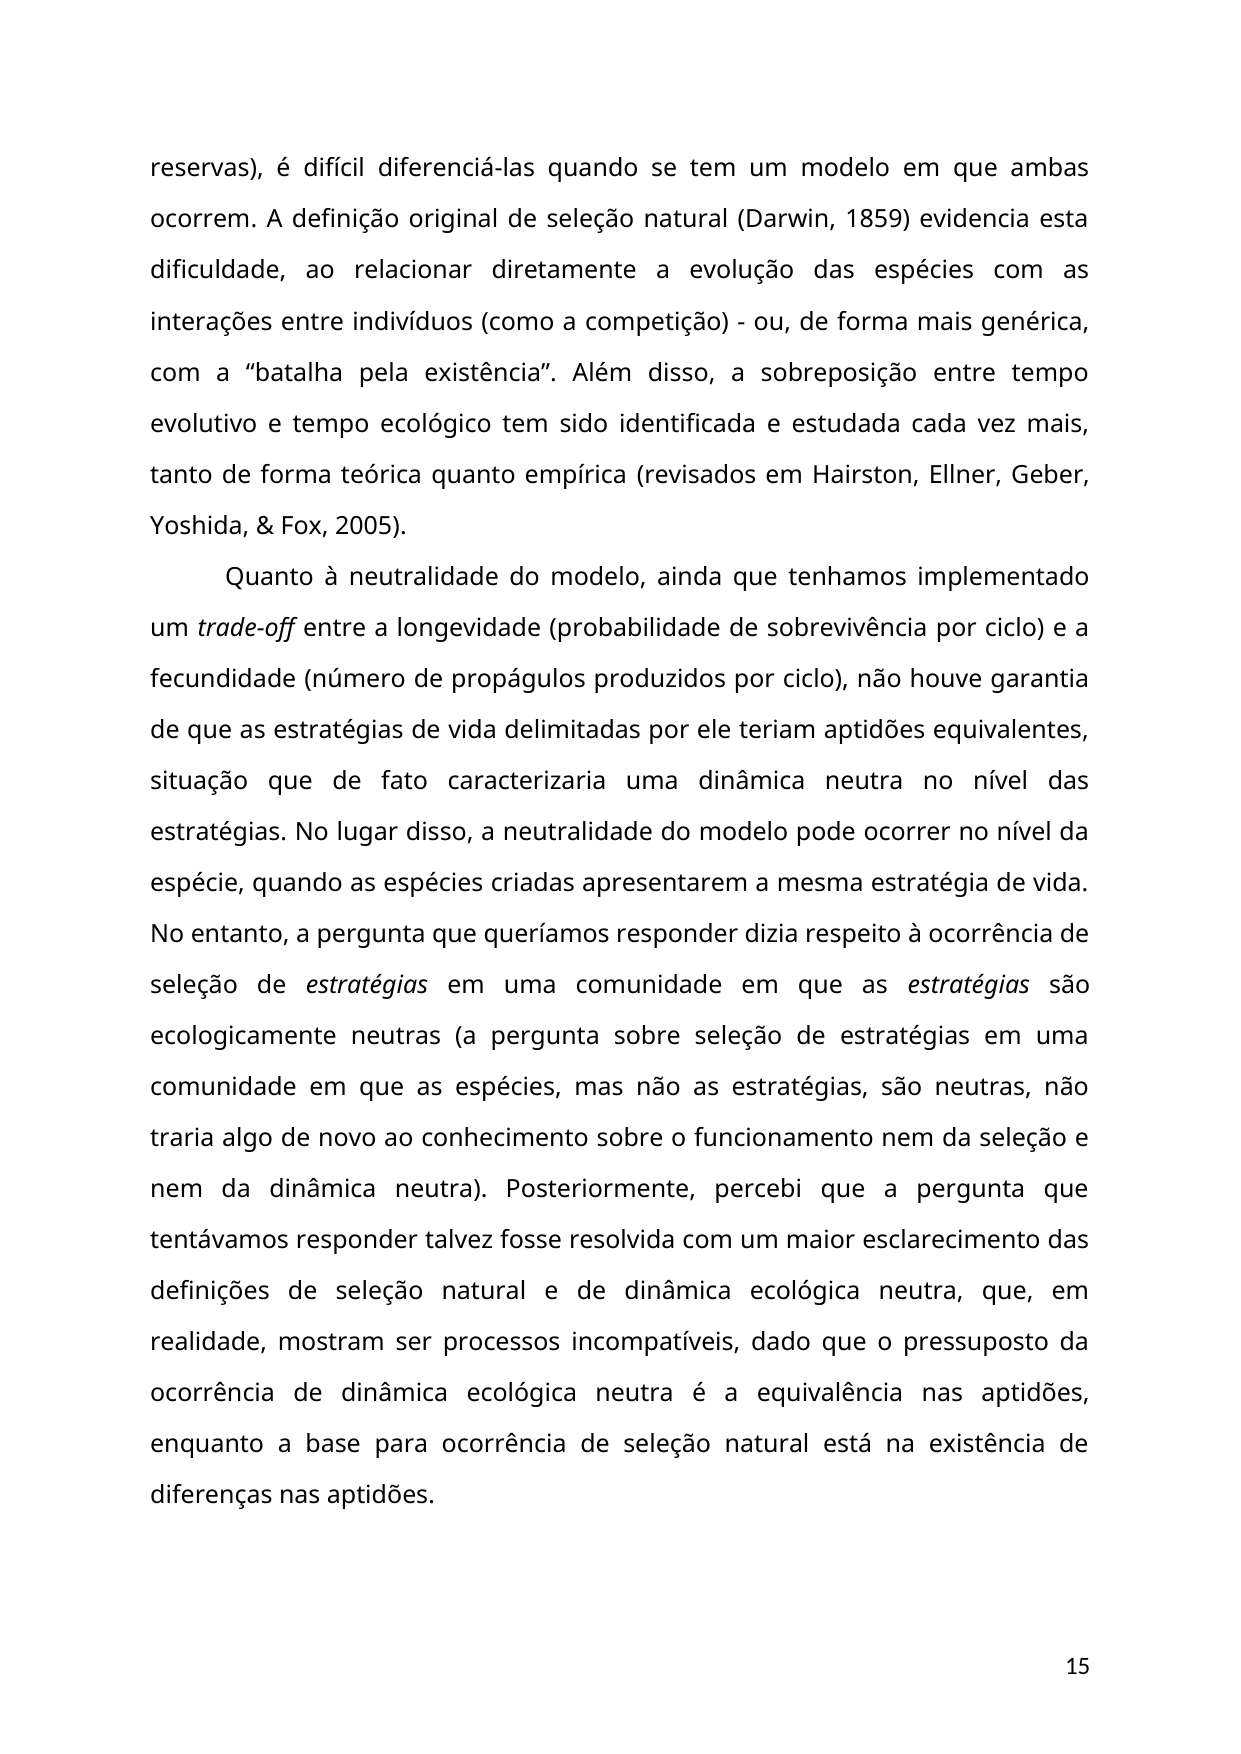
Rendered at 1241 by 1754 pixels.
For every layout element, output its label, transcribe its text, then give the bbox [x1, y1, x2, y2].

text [150, 150, 1090, 541]
text Quanto à neutralidade do modelo, ainda que tenhamos implementado um trade-off entre a longevidade (probabilidade de sobrevivência por ciclo) e a fecundidade (número de propágulos produzidos por ciclo), não houve garantia de que as estratégias de vida delimitadas por ele teriam aptidões equivalentes, situação que de fato caracterizaria uma dinâmica neutra no nível das estratégias. No lugar disso, a neutralidade do modelo pode ocorrer no nível da espécie, quando as espécies criadas apresentarem a mesma estratégia de vida. No entanto, a pergunta que queríamos responder dizia respeito à ocorrência de seleção de estratégias em uma comunidade em que as estratégias são ecologicamente neutras (a pergunta sobre seleção de estratégias em uma comunidade em que as espécies, mas não as estratégias, são neutras, não traria algo de novo ao conhecimento sobre o funcionamento nem da seleção e nem da dinâmica neutra). Posteriormente, percebi que a pergunta que tentávamos responder talvez fosse resolvida com um maior esclarecimento das definições de seleção natural e de dinâmica ecológica neutra, que, em realidade, mostram ser processos incompatíveis, dado que o pressuposto da ocorrência de dinâmica ecológica neutra é a equivalência nas aptidões, enquanto a base para ocorrência de seleção natural está na existência de diferenças nas aptidões. [150, 558, 1090, 1511]
